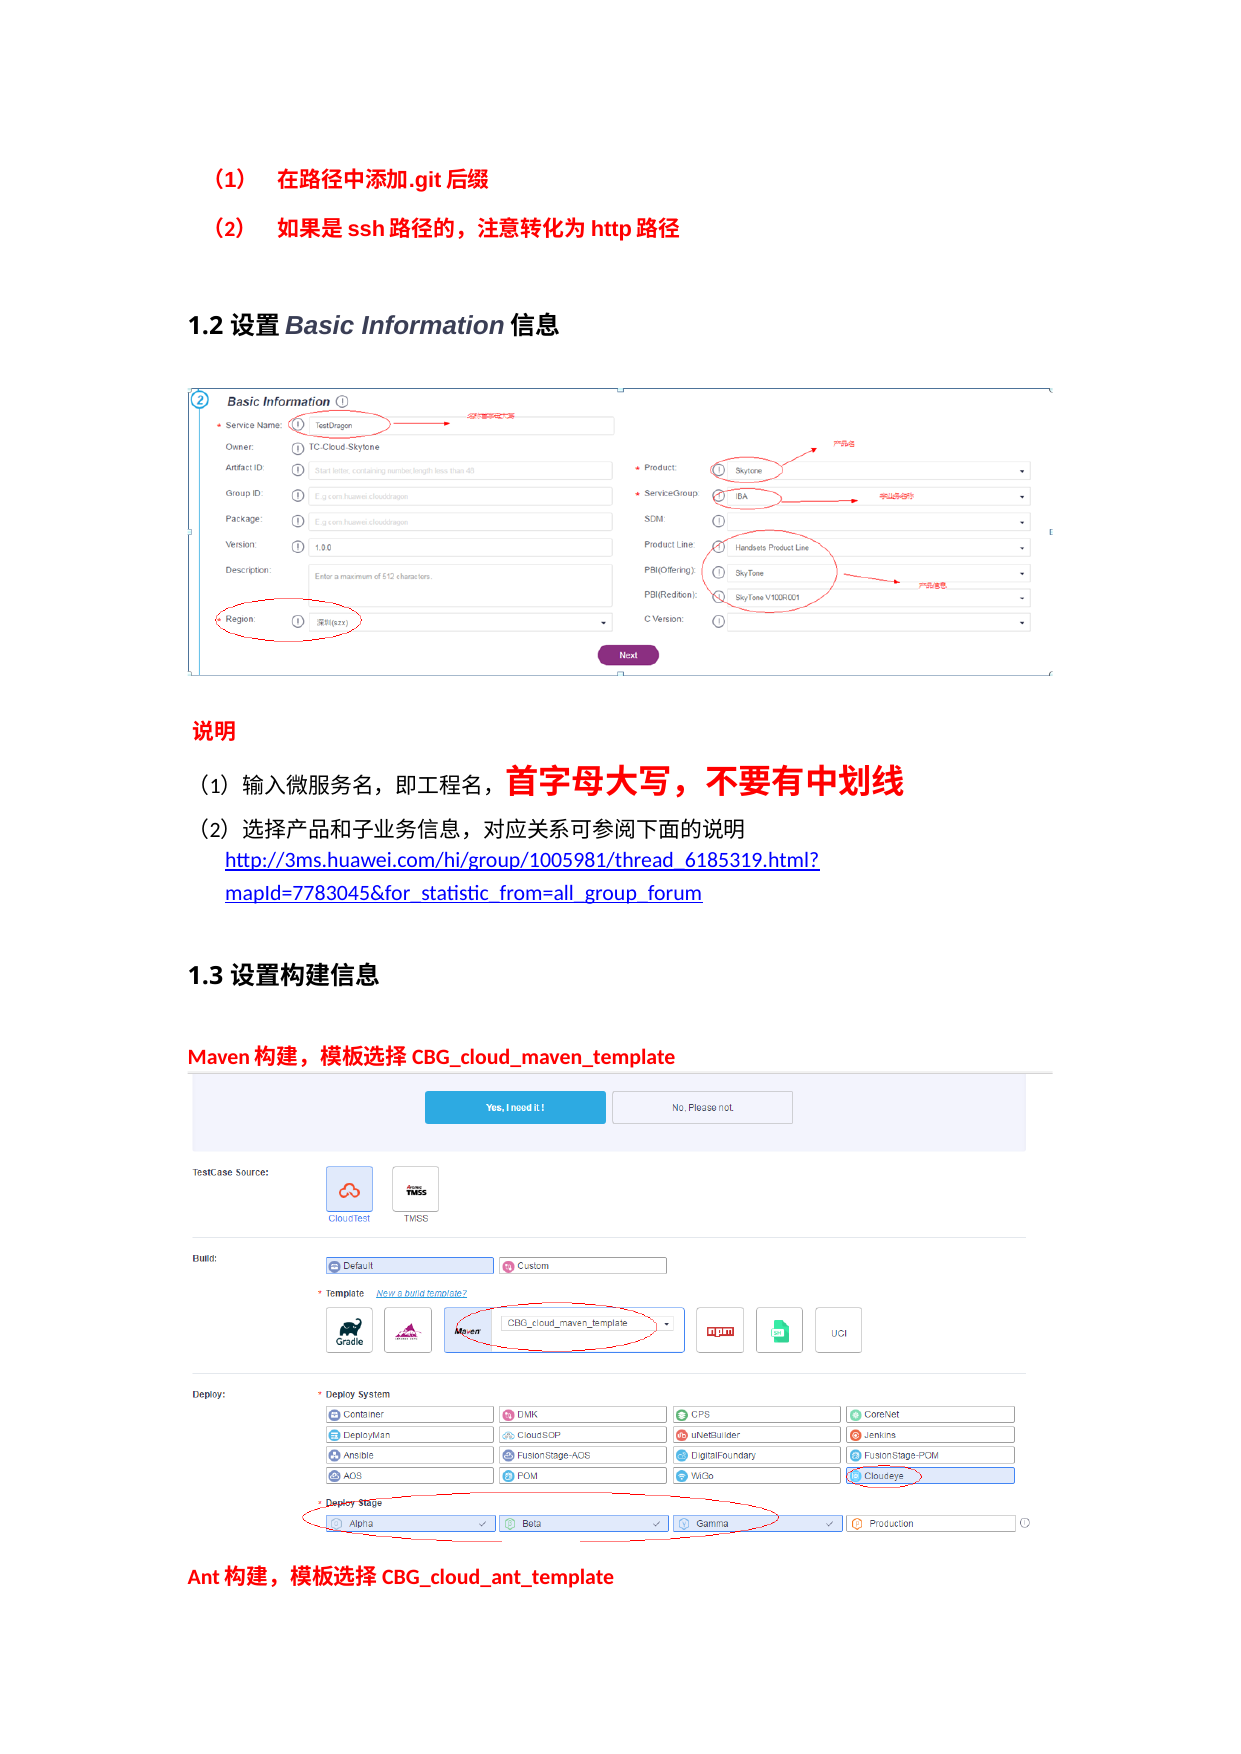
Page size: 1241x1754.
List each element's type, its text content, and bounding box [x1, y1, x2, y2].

picture [187, 388, 1053, 676]
text Ant构建，模板选择CBG_cloud_ant_template [187, 1559, 1053, 1591]
list 在路径中添加.git后缀 [202, 162, 1053, 194]
list 如果是ssh路径的，注意转化为http路径 [202, 210, 1053, 243]
list http://3ms.huawei.com/hi/group/1005981/thread_6185319.html?mapId=7783045&for_statistic_from=all_group_forum [225, 844, 1053, 909]
text 说明 [187, 714, 1053, 746]
text （2）选择产品和子业务信息，对应关系可参阅下面的说明 [187, 811, 1053, 844]
text Maven构建，模板选择CBG_cloud_maven_template [187, 1039, 1053, 1071]
text （1）输入微服务名，即工程名，首字母大写，不要有中划线 [187, 746, 1053, 811]
text 1.2 设置Basic Information信息 [187, 291, 1053, 356]
text 1.3 设置构建信息 [187, 941, 1053, 1006]
picture [187, 1071, 1053, 1542]
